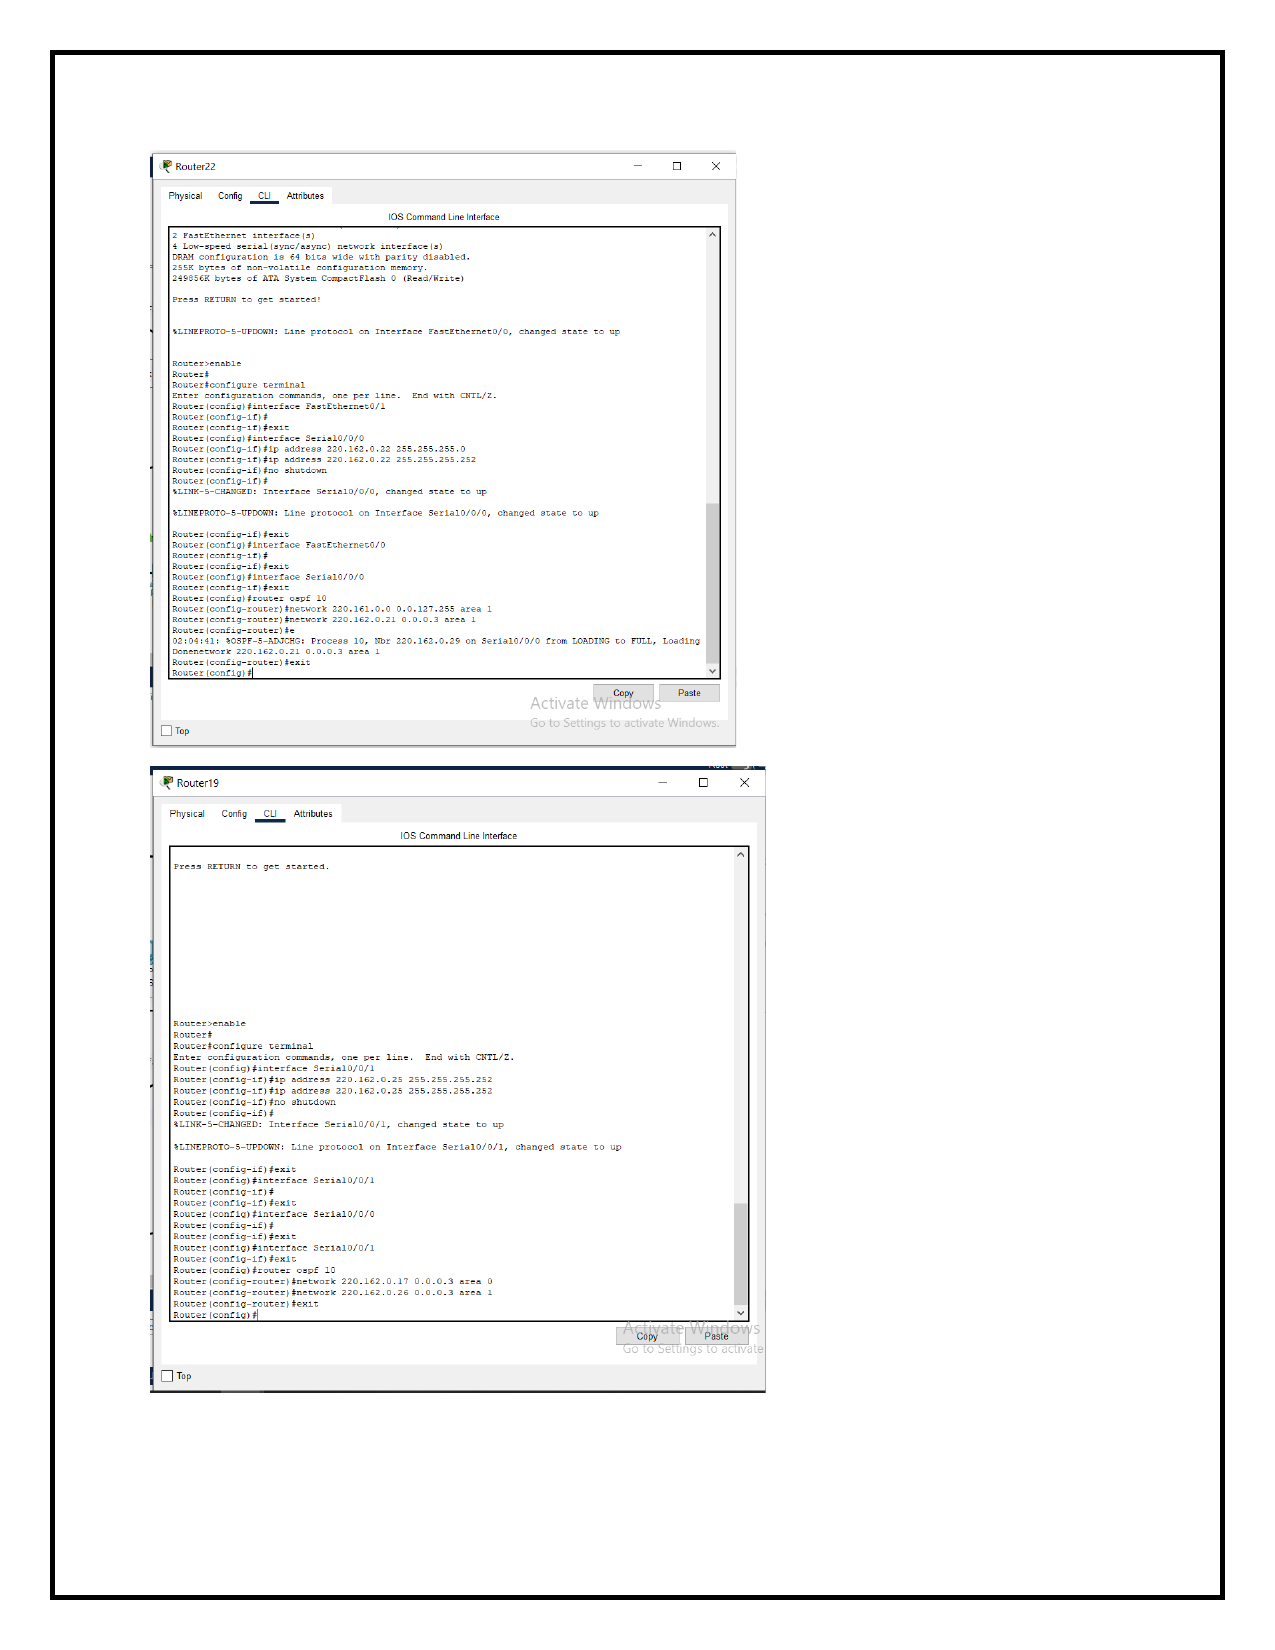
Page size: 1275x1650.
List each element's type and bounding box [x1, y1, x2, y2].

picture [150, 766, 766, 1393]
picture [150, 150, 737, 748]
